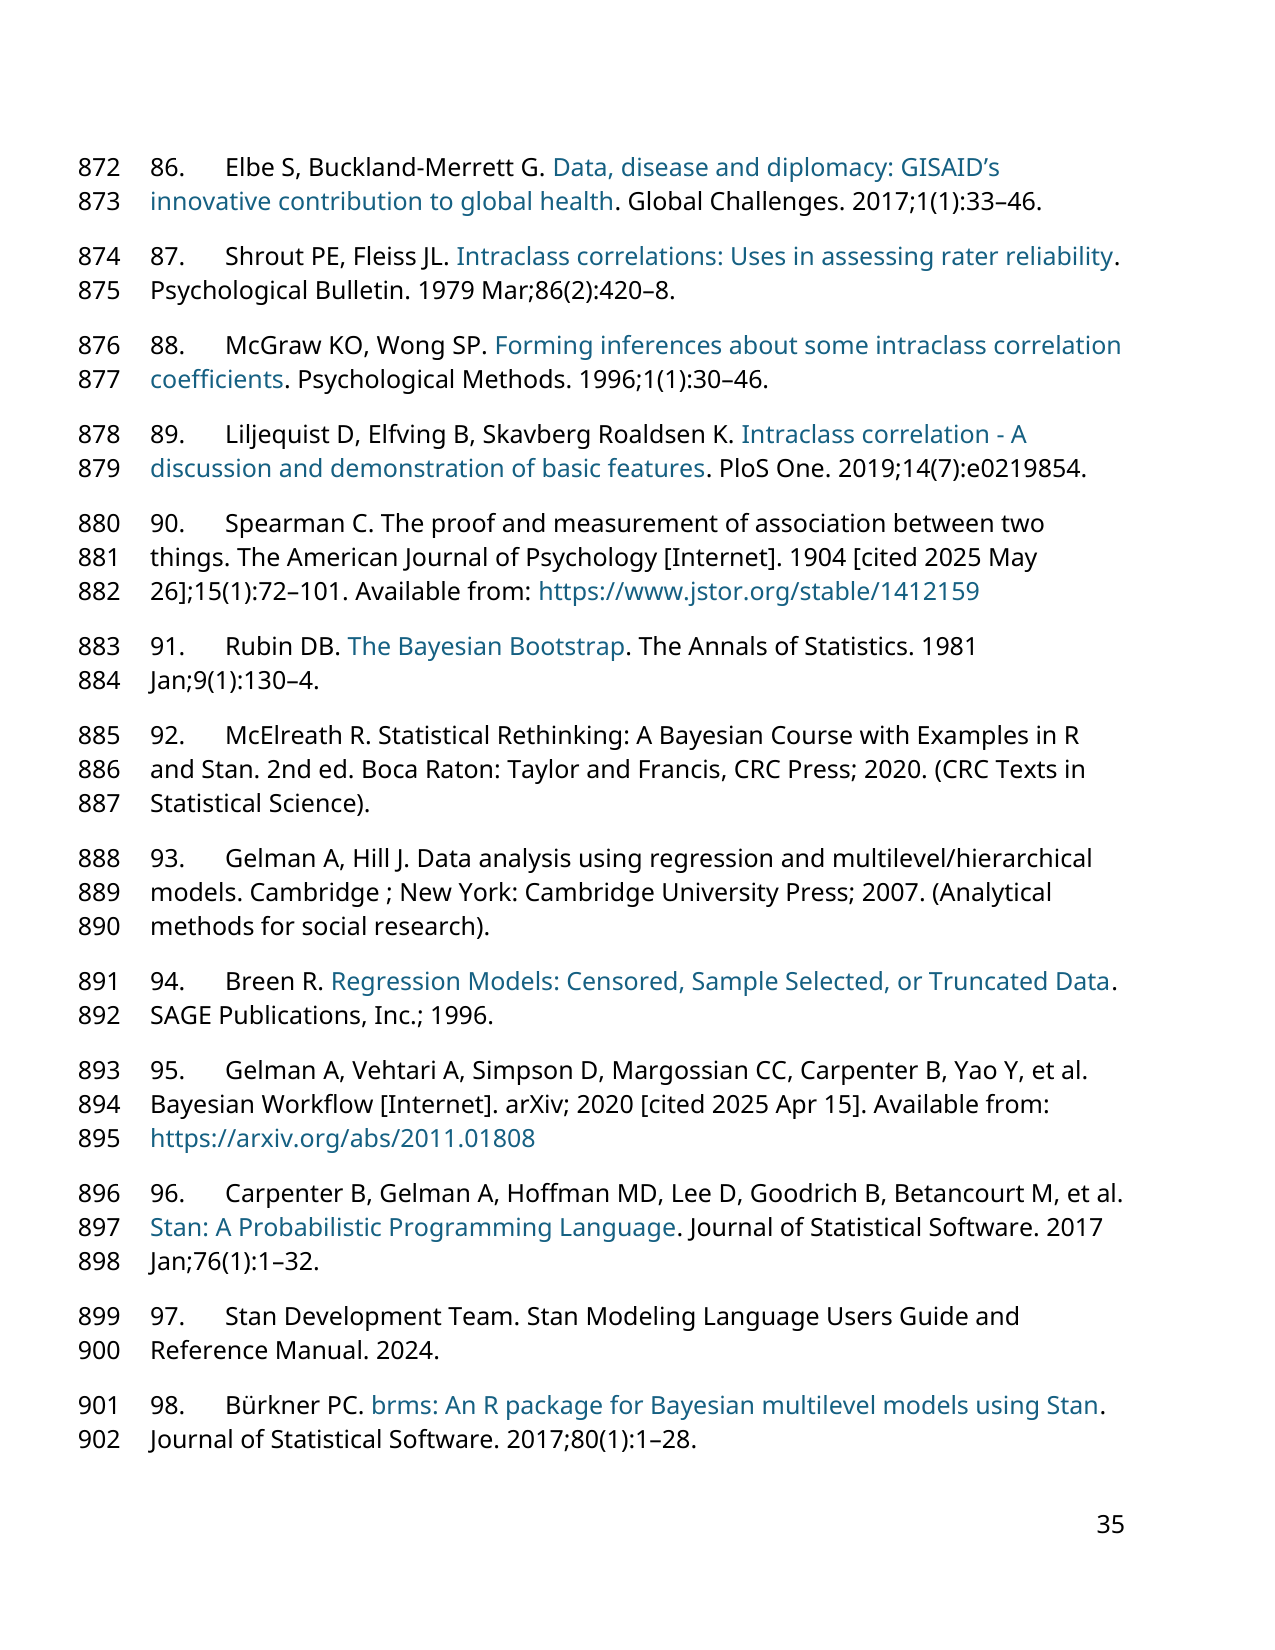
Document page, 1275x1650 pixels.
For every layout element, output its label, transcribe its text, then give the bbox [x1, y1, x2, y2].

text 94. Breen R. Regression Models: Censored, Sample Selected, or Truncated Data. SAGE Publications, Inc.; 1996. [150, 964, 1125, 1032]
text 96. Carpenter B, Gelman A, Hoffman MD, Lee D, Goodrich B, Betancourt M, et al. Stan: A Probabilistic Programming Language. Journal of Statistical Software. 2017 Jan;76(1):1–32. [150, 1176, 1125, 1278]
text 92. McElreath R. Statistical Rethinking: A Bayesian Course with Examples in R and Stan. 2nd ed. Boca Raton: Taylor and Francis, CRC Press; 2020. (CRC Texts in Statistical Science). [150, 718, 1125, 820]
text 93. Gelman A, Hill J. Data analysis using regression and multilevel/hierarchical models. Cambridge ; New York: Cambridge University Press; 2007. (Analytical methods for social research). [150, 841, 1125, 943]
text 86. Elbe S, Buckland-Merrett G. Data, disease and diplomacy: GISAID’s innovative contribution to global health. Global Challenges. 2017;1(1):33–46. [150, 150, 1125, 218]
text 91. Rubin DB. The Bayesian Bootstrap. The Annals of Statistics. 1981 Jan;9(1):130–4. [150, 629, 1125, 697]
text 90. Spearman C. The proof and measurement of association between two things. The American Journal of Psychology [Internet]. 1904 [cited 2025 May 26];15(1):72–101. Available from: https://www.jstor.org/stable/1412159 [150, 506, 1125, 608]
text 95. Gelman A, Vehtari A, Simpson D, Margossian CC, Carpenter B, Yao Y, et al. Bayesian Workflow [Internet]. arXiv; 2020 [cited 2025 Apr 15]. Available from: https://arxiv.org/abs/2011.01808 [150, 1053, 1125, 1155]
text 89. Liljequist D, Elfving B, Skavberg Roaldsen K. Intraclass correlation - A discussion and demonstration of basic features. PloS One. 2019;14(7):e0219854. [150, 417, 1125, 485]
text 97. Stan Development Team. Stan Modeling Language Users Guide and Reference Manual. 2024. [150, 1299, 1125, 1367]
text 88. McGraw KO, Wong SP. Forming inferences about some intraclass correlation coefficients. Psychological Methods. 1996;1(1):30–46. [150, 328, 1125, 396]
text 98. Bürkner PC. brms: An R package for Bayesian multilevel models using Stan. Journal of Statistical Software. 2017;80(1):1–28. [150, 1388, 1125, 1456]
text 87. Shrout PE, Fleiss JL. Intraclass correlations: Uses in assessing rater reliability. Psychological Bulletin. 1979 Mar;86(2):420–8. [150, 239, 1125, 307]
